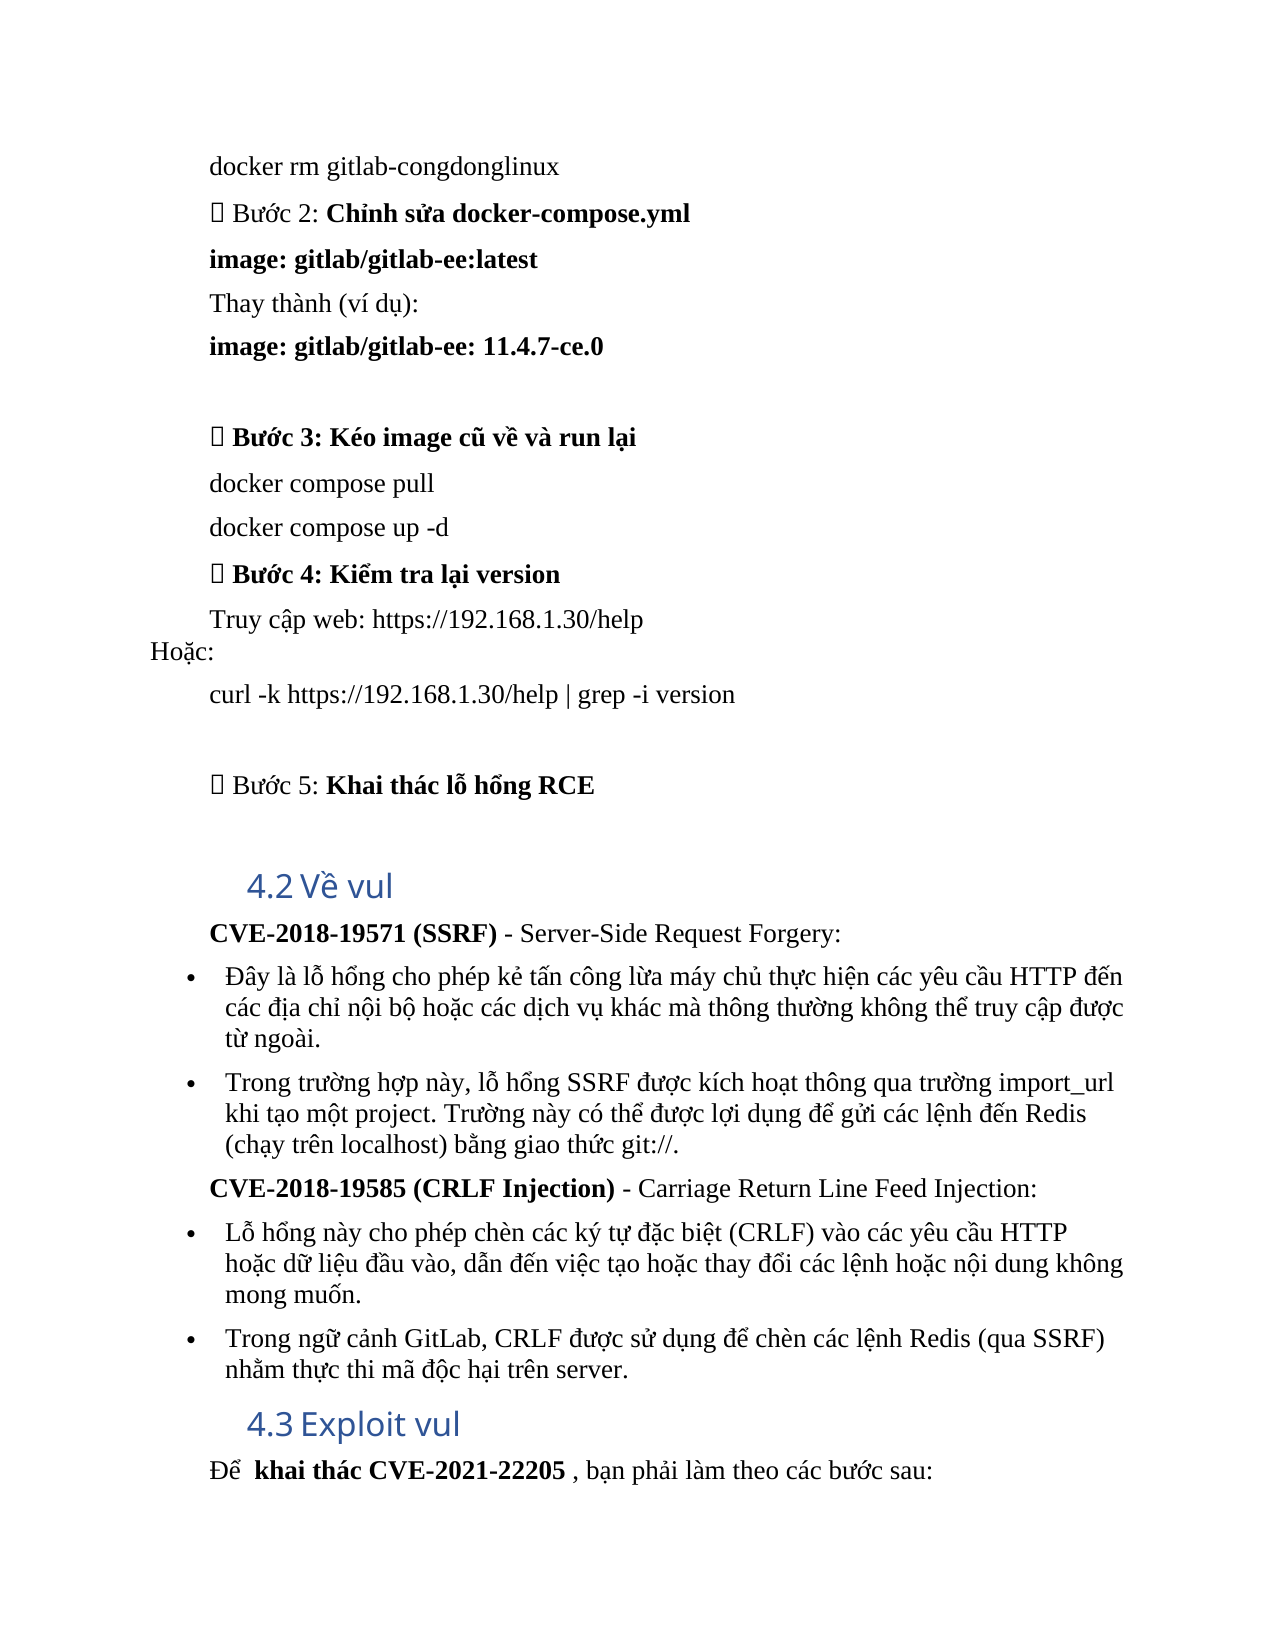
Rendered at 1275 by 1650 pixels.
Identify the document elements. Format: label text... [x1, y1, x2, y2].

list Lỗ hổng này cho phép chèn các ký tự đặc biệt (CRLF) vào các yêu cầu HTTP hoặc dữ liệu đầu vào, dẫn đến việc tạo hoặc thay đổi các lệnh hoặc nội dung không mong muốn. [187, 1216, 1125, 1309]
text curl -k https://192.168.1.30/help | grep -i version [150, 678, 1125, 709]
text 🔹 Bước 3: Kéo image cũ về và run lại [150, 418, 1125, 454]
text docker compose up -d [150, 511, 1125, 542]
text Thay thành (ví dụ): [150, 287, 1125, 318]
text docker rm gitlab-congdonglinux [150, 150, 1125, 181]
list Đây là lỗ hổng cho phép kẻ tấn công lừa máy chủ thực hiện các yêu cầu HTTP đến các địa chỉ nội bộ hoặc các dịch vụ khác mà thông thường không thể truy cập được từ ngoài. [187, 960, 1125, 1054]
text Truy cập web: https://192.168.1.30/help Hoặc: [150, 604, 1125, 666]
list Trong ngữ cảnh GitLab, CRLF được sử dụng để chèn các lệnh Redis (qua SSRF) nhằm thực thi mã độc hại trên server. [187, 1322, 1125, 1384]
subtitle Exploit vul [247, 1401, 1125, 1446]
text 🔹 Bước 2: Chỉnh sửa docker-compose.yml [150, 194, 1125, 231]
text image: gitlab/gitlab-ee: 11.4.7-ce.0 [150, 330, 1125, 361]
list Trong trường hợp này, lỗ hổng SSRF được kích hoạt thông qua trường import_url khi tạo một project. Trường này có thể được lợi dụng để gửi các lệnh đến Redis (chạy trên localhost) bằng giao thức git://. [187, 1066, 1125, 1160]
text 🔹 Bước 4: Kiểm tra lại version [150, 554, 1125, 591]
text Để khai thác CVE-2021-22205 , bạn phải làm theo các bước sau: [150, 1454, 1125, 1486]
subtitle Về vul [247, 863, 1125, 908]
text CVE-2018-19585 (CRLF Injection) - Carriage Return Line Feed Injection: [150, 1172, 1125, 1203]
text CVE-2018-19571 (SSRF) - Server-Side Request Forgery: [150, 917, 1125, 948]
text docker compose pull [150, 467, 1125, 498]
text 🔹 Bước 5: Khai thác lỗ hổng RCE [150, 766, 1125, 803]
text image: gitlab/gitlab-ee:latest [150, 243, 1125, 274]
